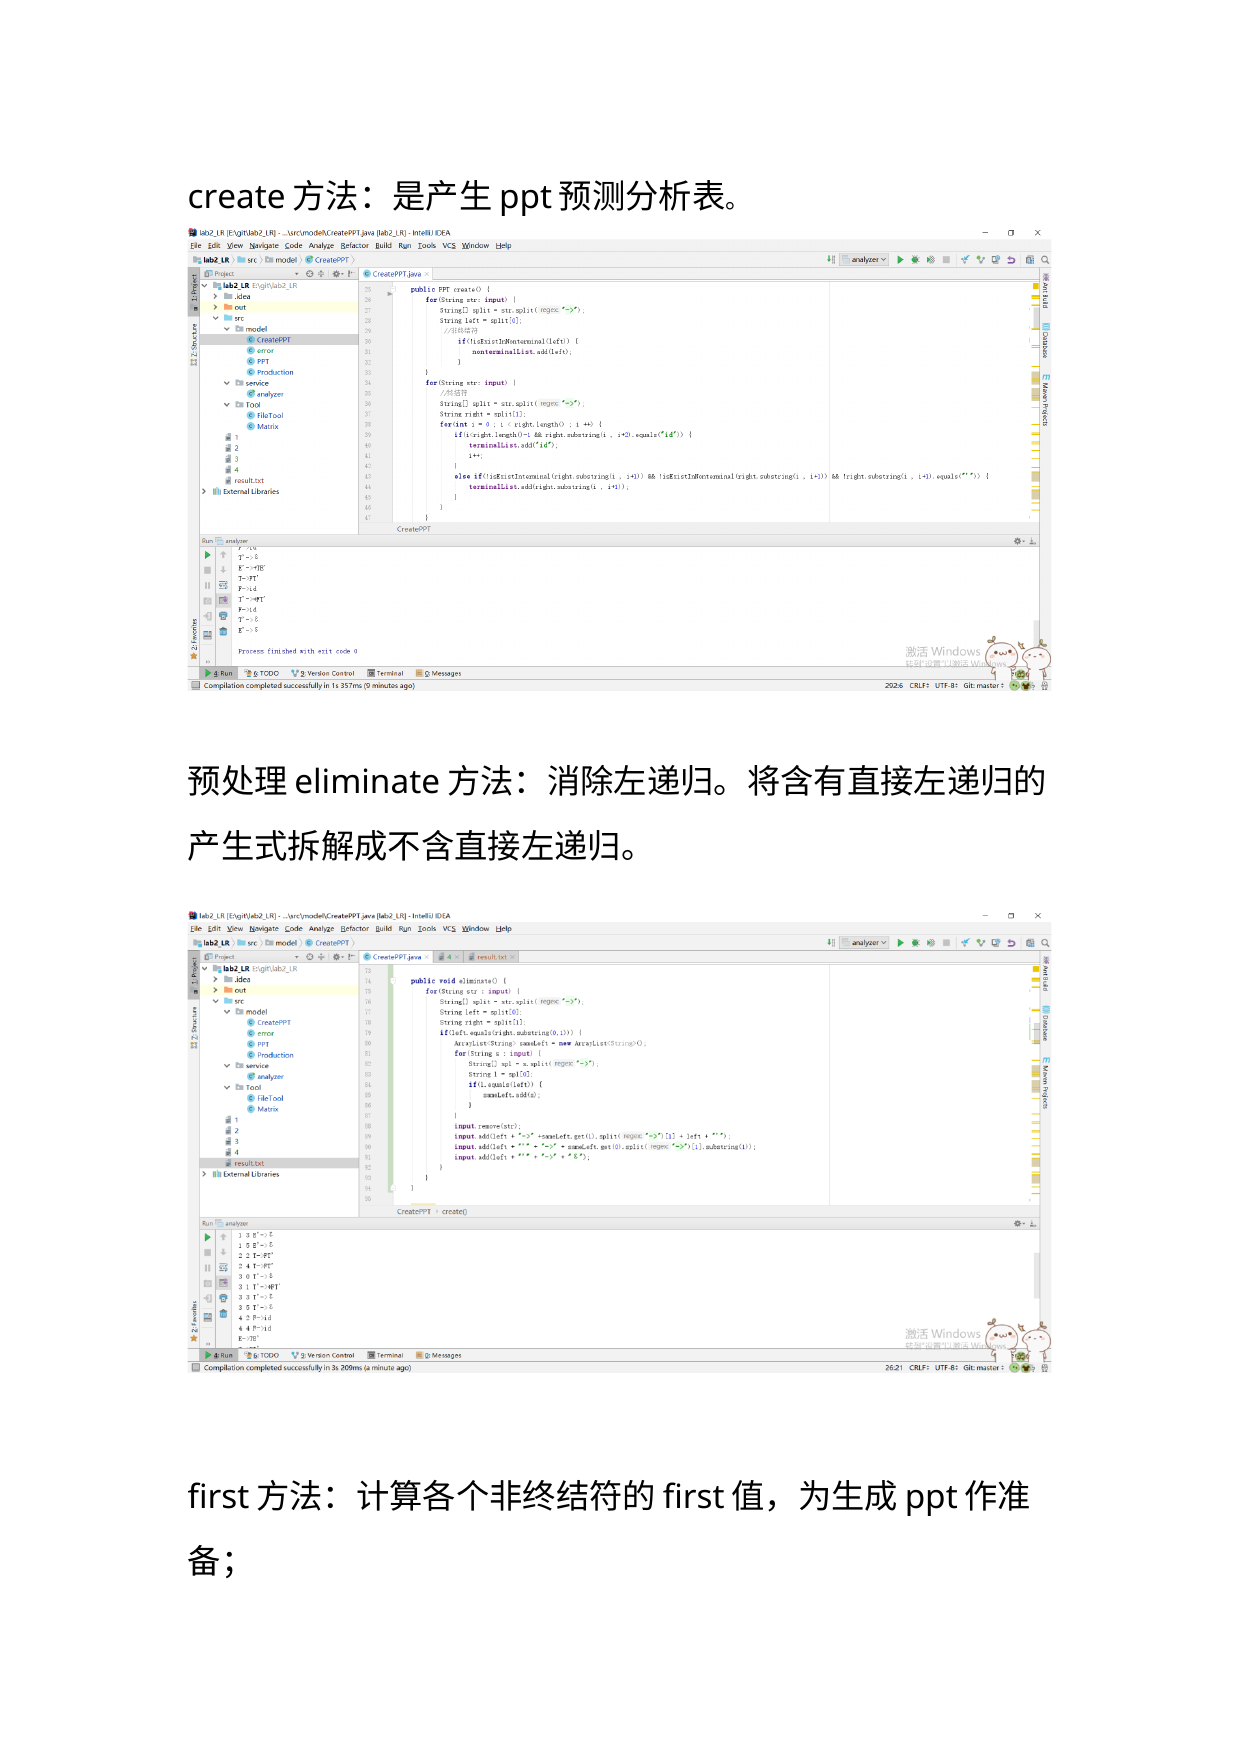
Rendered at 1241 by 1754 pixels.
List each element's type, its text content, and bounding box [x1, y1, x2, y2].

text 预处理eliminate方法：消除左递归。将含有直接左递归的产生式拆解成不含直接左递归。 [187, 747, 1053, 877]
picture [187, 227, 1052, 691]
text first方法：计算各个非终结符的first值，为生成ppt作准备； [187, 1462, 1053, 1592]
picture [187, 909, 1052, 1373]
text create方法：是产生ppt预测分析表。 [187, 162, 1053, 227]
